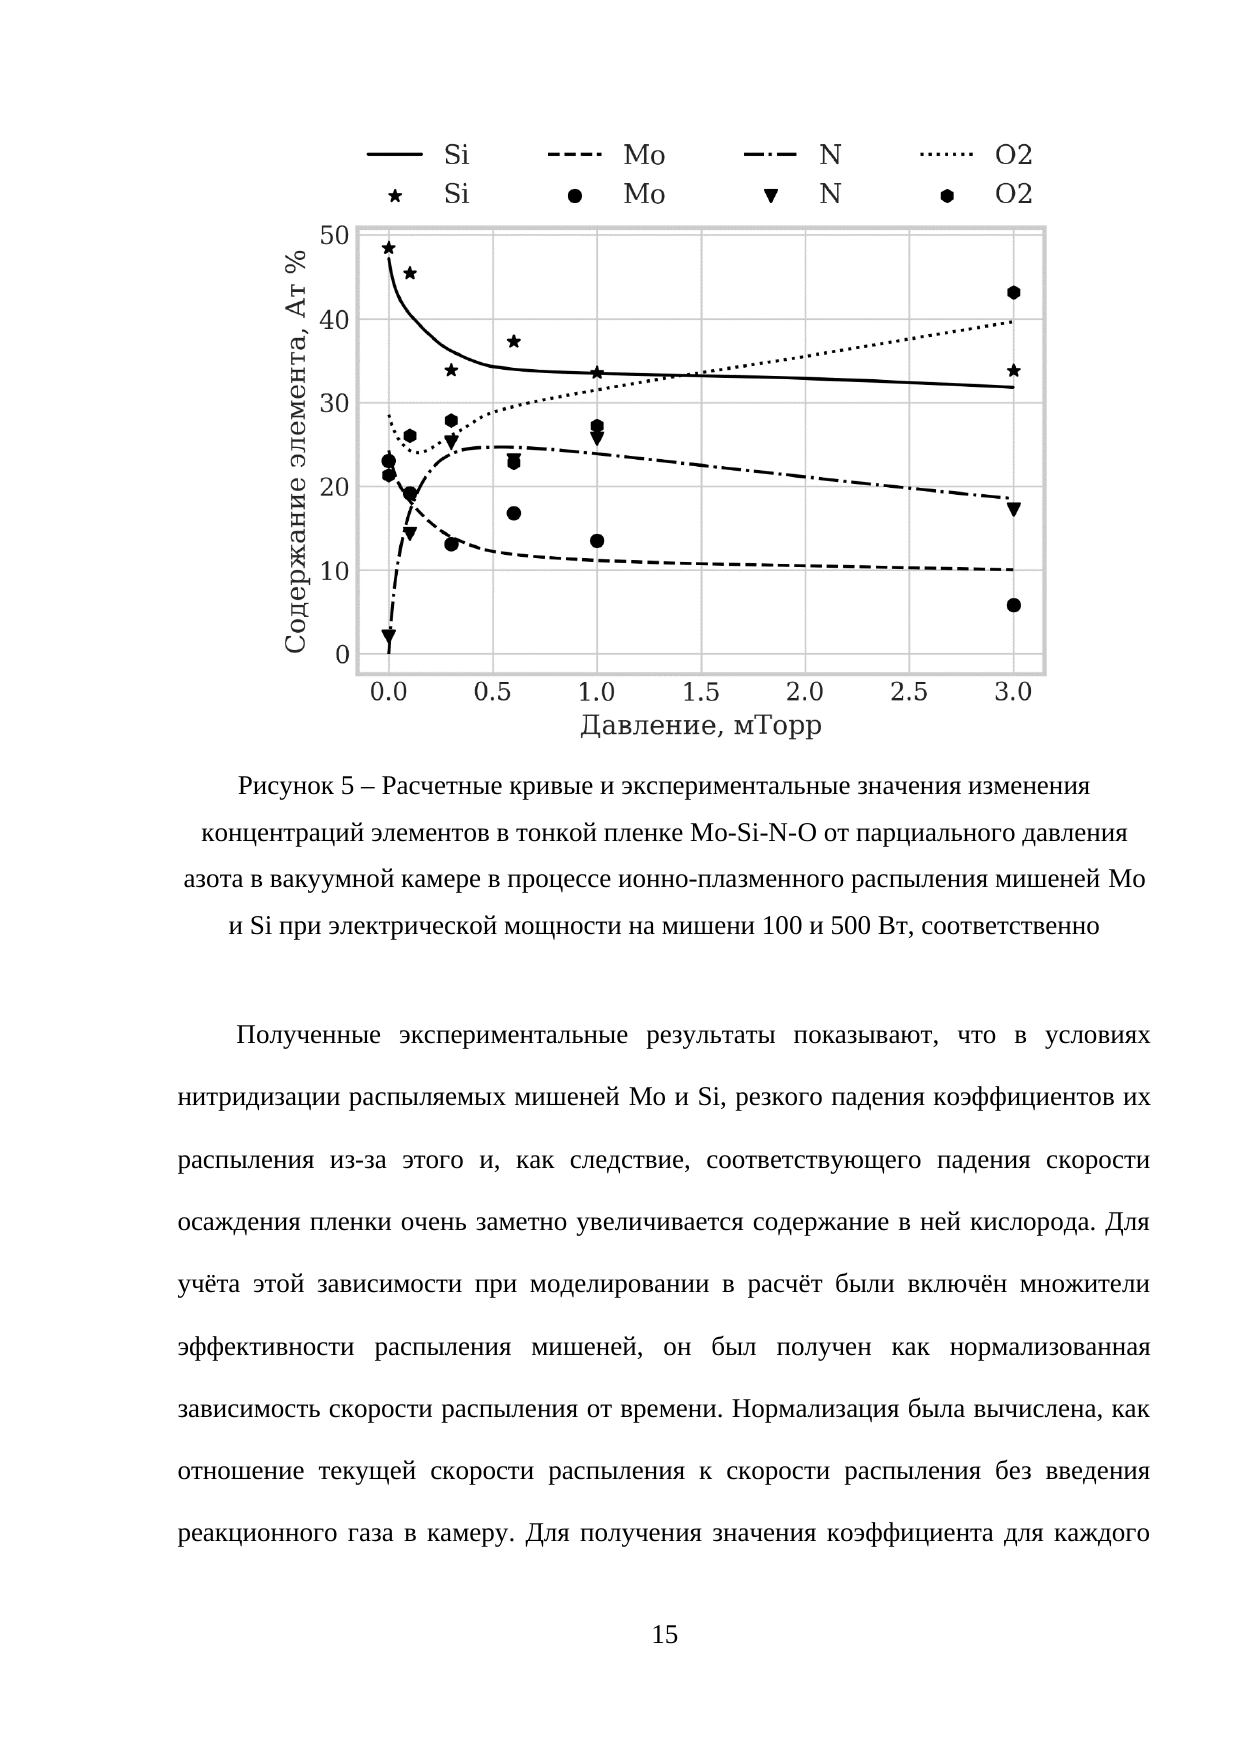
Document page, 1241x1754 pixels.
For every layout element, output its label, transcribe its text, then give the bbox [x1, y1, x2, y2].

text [177, 1018, 1152, 1548]
text Рисунок 5 – Расчетные кривые и экспериментальные значения изменения концентраций элементов в тонкой пленке Mo-Si-N-O от парциального давления азота в вакуумной камере в процессе ионно-плазменного распыления мишеней Mo и Si при электрической мощности на мишени 100 и 500 Вт, соответственно [177, 769, 1152, 940]
picture [270, 118, 1059, 754]
